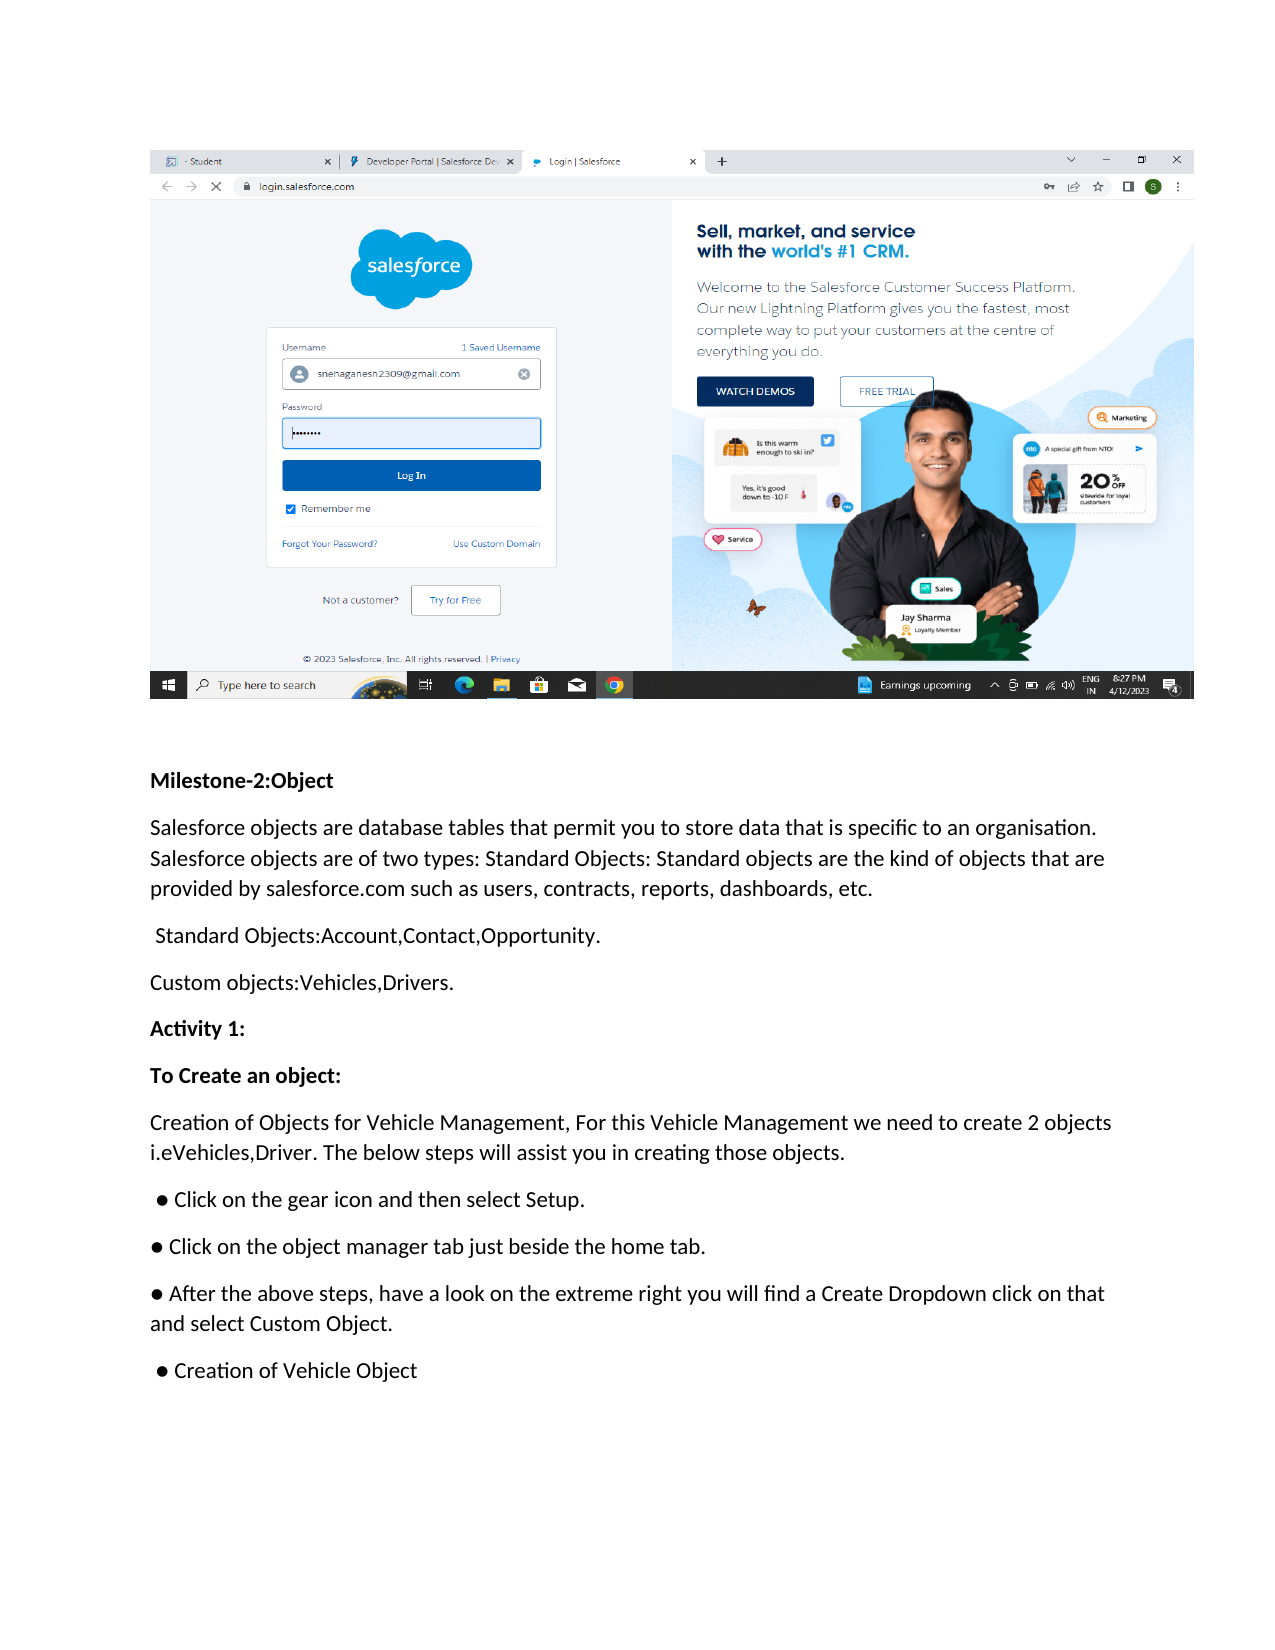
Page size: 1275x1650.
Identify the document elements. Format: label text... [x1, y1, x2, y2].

text To Create an object: [150, 1061, 1125, 1089]
text Custom objects:Vehicles,Drivers. [150, 968, 1125, 996]
text Standard Objects:Account,Contact,Opportunity. [150, 921, 1125, 949]
text Salesforce objects are database tables that permit you to store data that is specific to an organisation. Salesforce objects are of two types: Standard Objects: Standard objects are the kind of objects that are provided by salesforce.com such as users, contracts, reports, dashboards, etc. [150, 813, 1125, 902]
text Milestone-2:Object [150, 767, 1125, 794]
picture [150, 150, 1194, 699]
text Creation of Objects for Vehicle Management, For this Vehicle Management we need to create 2 objects i.eVehicles,Driver. The below steps will assist you in creating those objects. [150, 1108, 1125, 1166]
text ● After the above steps, have a look on the extreme right you will find a Create Dropdown click on that and select Custom Object. [150, 1279, 1125, 1337]
text ● Click on the object manager tab just beside the home tab. [150, 1232, 1125, 1260]
text ● Click on the gear icon and then select Setup. [150, 1185, 1125, 1213]
text Activity 1: [150, 1014, 1125, 1042]
text ● Creation of Vehicle Object [150, 1356, 1125, 1384]
